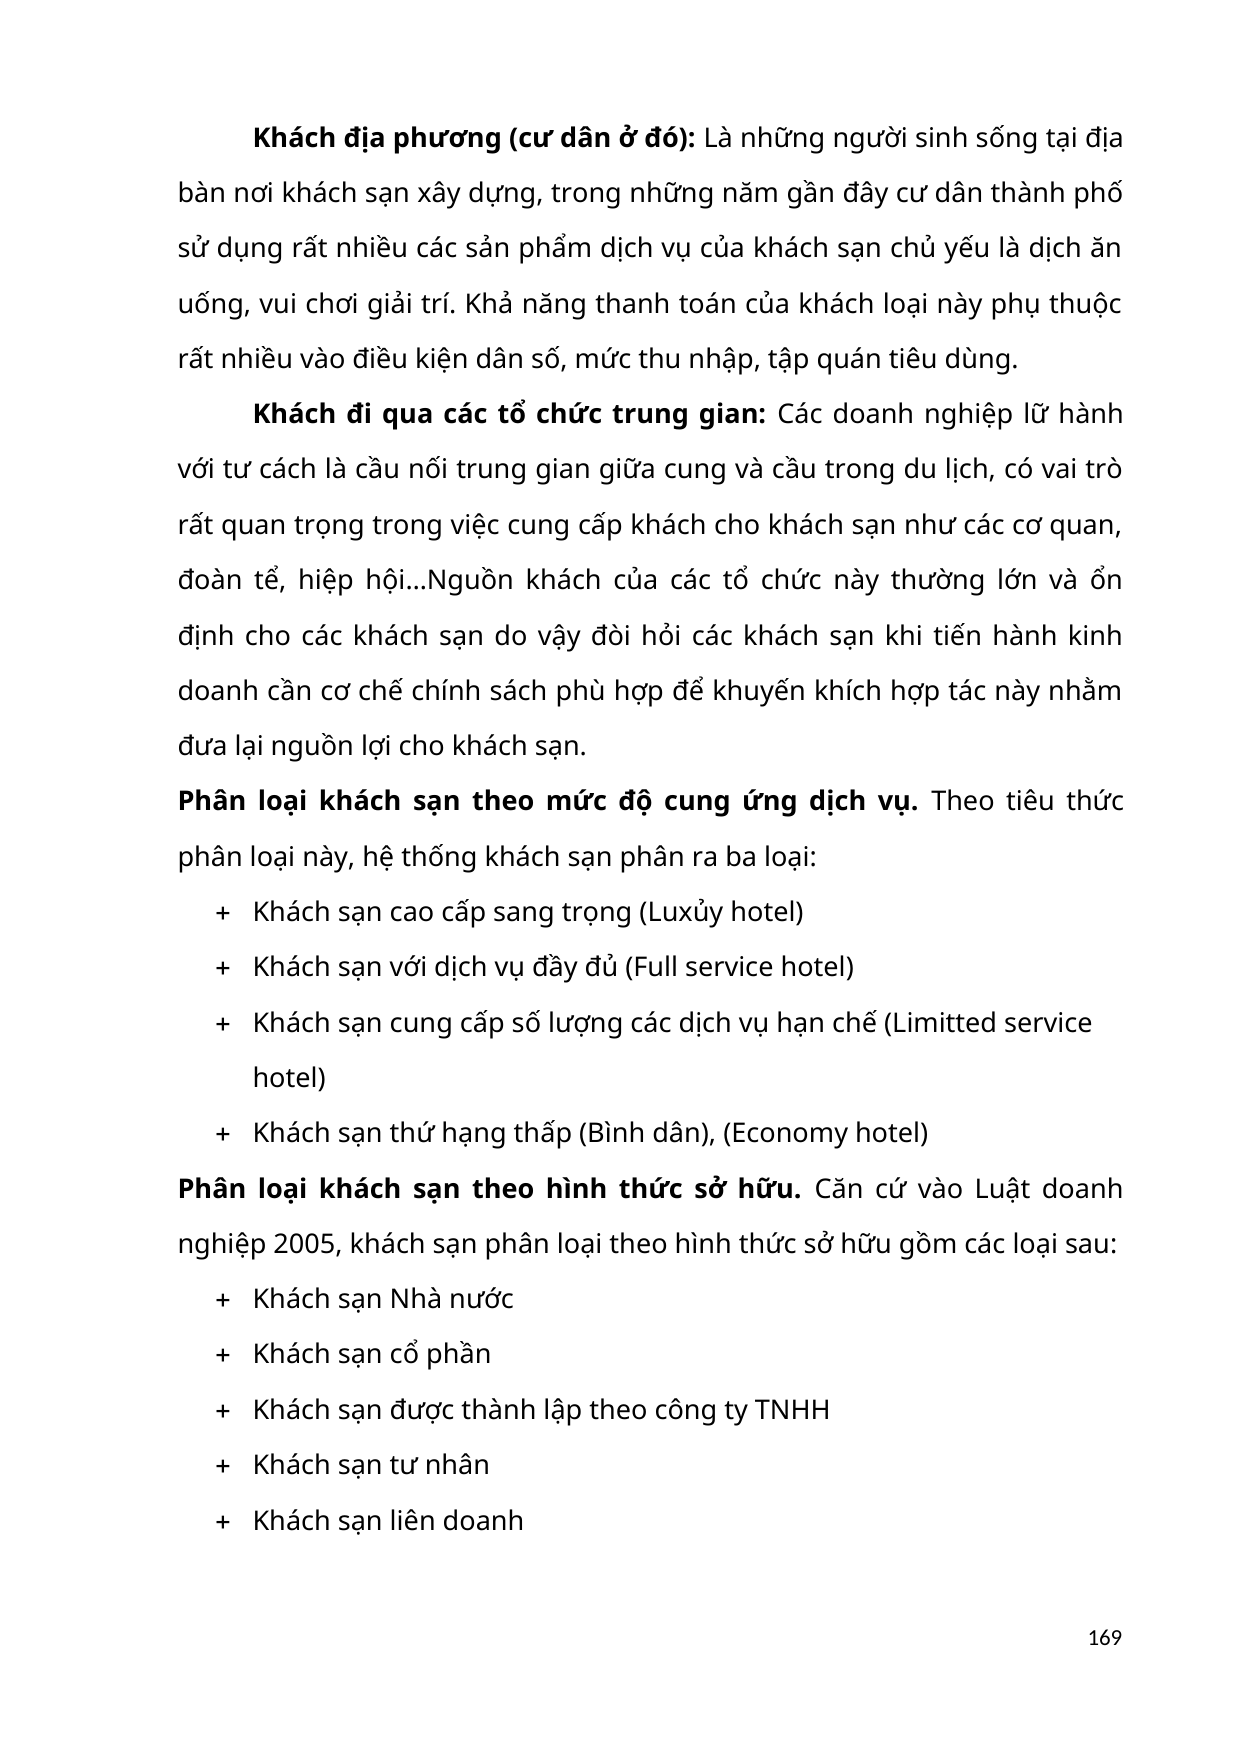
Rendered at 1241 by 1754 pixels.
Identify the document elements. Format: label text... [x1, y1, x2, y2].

text Phân loại khách sạn theo hình thức sở hữu. Căn cứ vào Luật doanh nghiệp 2005, khách sạn phân loại theo hình thức sở hữu gồm các loại sau: [177, 1169, 1124, 1261]
list Khách sạn cổ phần [215, 1335, 1124, 1372]
list Khách sạn Nhà nước [215, 1280, 1124, 1317]
list Khách sạn được thành lập theo công ty TNHH [215, 1390, 1124, 1427]
list Khách sạn liên doanh [215, 1501, 1124, 1538]
text Phân loại khách sạn theo mức độ cung ứng dịch vụ. Theo tiêu thức phân loại này, hệ thống khách sạn phân ra ba loại: [177, 782, 1124, 874]
text Khách đi qua các tổ chức trung gian: Các doanh nghiệp lữ hành với tư cách là cầu nối trung gian giữa cung và cầu trong du lịch, có vai trò rất quan trọng trong việc cung cấp khách cho khách sạn như các cơ quan, đoàn tể, hiệp hội…Nguồn khách của các tổ chức này thường lớn và ổn định cho các khách sạn do vậy đòi hỏi các khách sạn khi tiến hành kinh doanh cần cơ chế chính sách phù hợp để khuyến khích hợp tác này nhằm đưa lại nguồn lợi cho khách sạn. [177, 395, 1124, 763]
list Khách sạn thứ hạng thấp (Bình dân), (Economy hotel) [215, 1114, 1124, 1151]
list Khách sạn với dịch vụ đầy đủ (Full service hotel) [215, 948, 1124, 985]
list Khách sạn cung cấp số lượng các dịch vụ hạn chế (Limitted service hotel) [215, 1003, 1124, 1095]
list Khách sạn tư nhân [215, 1446, 1124, 1482]
text Khách địa phương (cư dân ở đó): Là những người sinh sống tại địa bàn nơi khách sạn xây dựng, trong những năm gần đây cư dân thành phố sử dụng rất nhiều các sản phẩm dịch vụ của khách sạn chủ yếu là dịch ăn uống, vui chơi giải trí. Khả năng thanh toán của khách loại này phụ thuộc rất nhiều vào điều kiện dân số, mức thu nhập, tập quán tiêu dùng. [177, 118, 1124, 376]
list Khách sạn cao cấp sang trọng (Luxủy hotel) [215, 892, 1124, 929]
